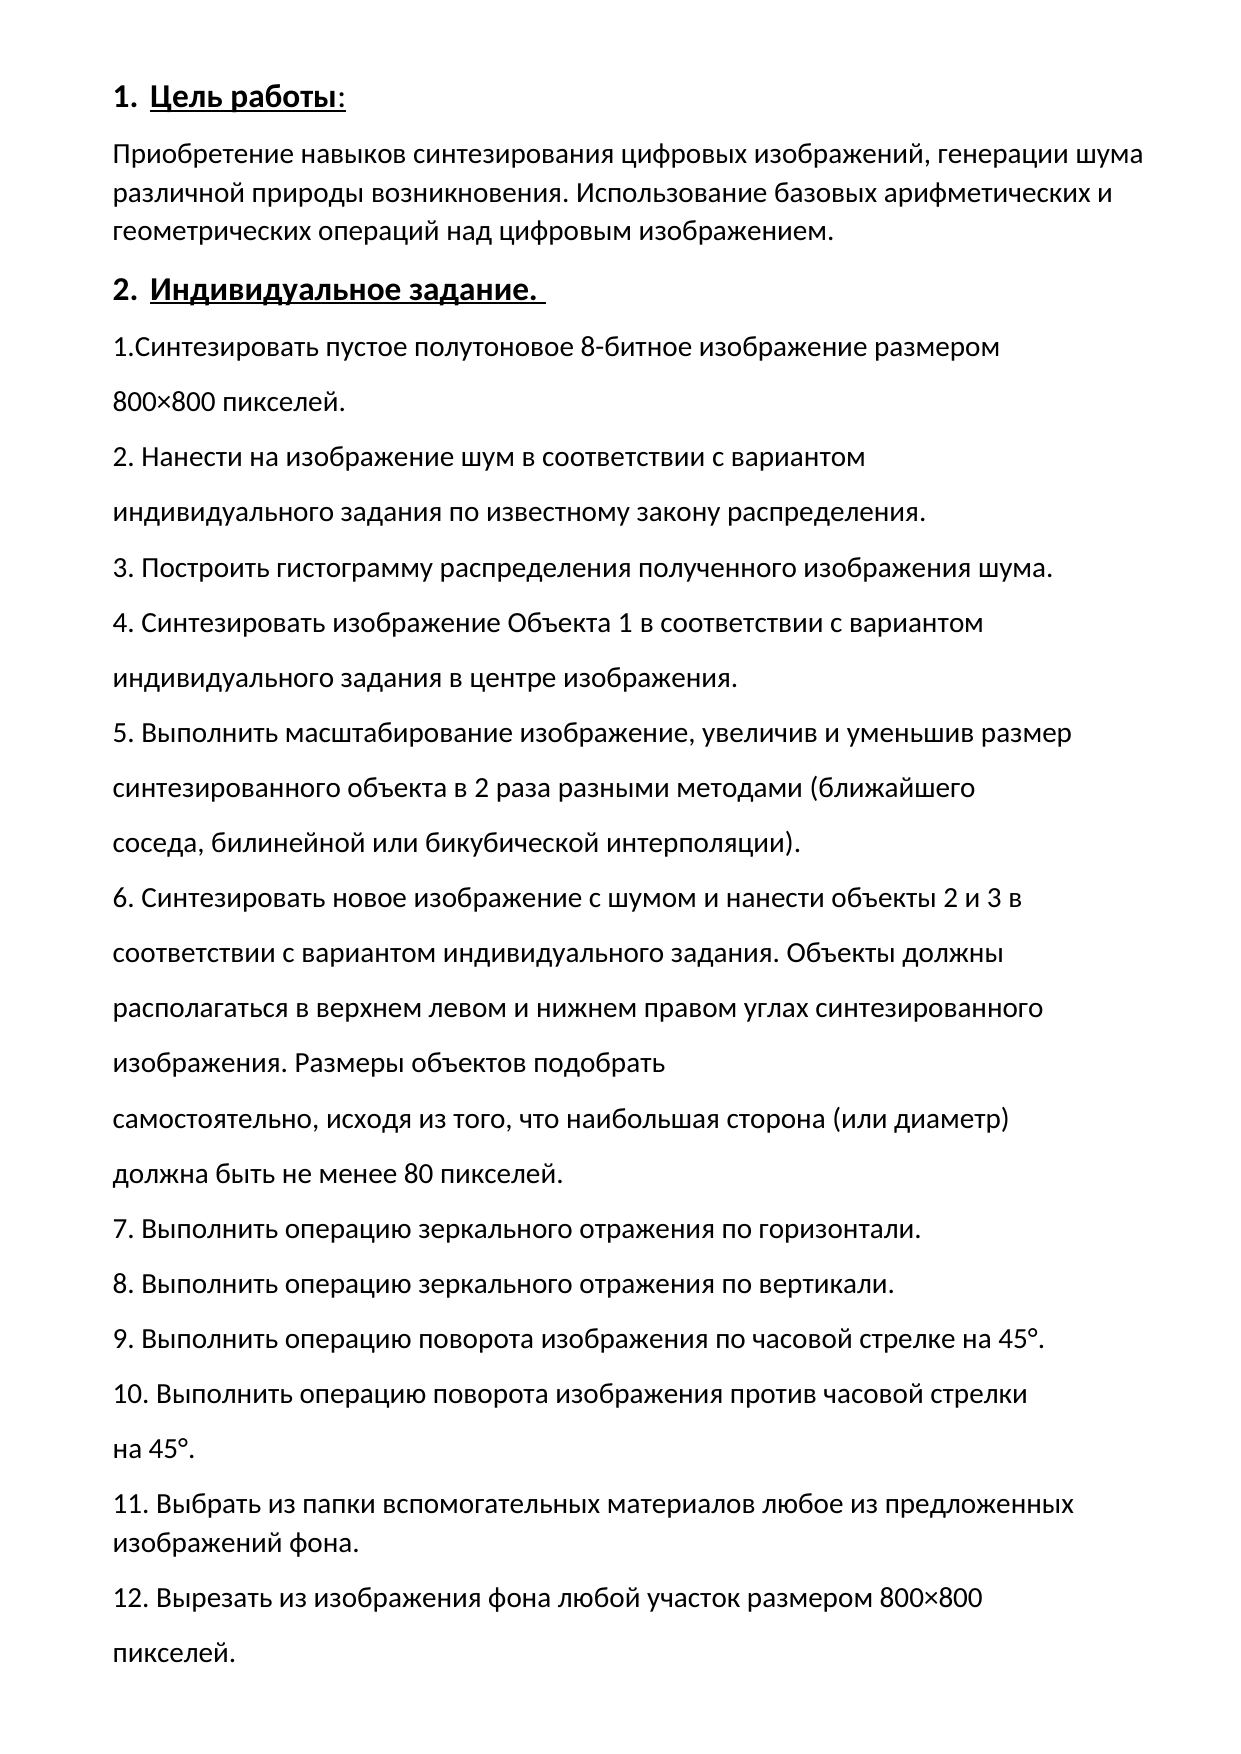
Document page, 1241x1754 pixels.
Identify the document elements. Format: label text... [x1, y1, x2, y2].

text 5. Выполнить масштабирование изображение, увеличив и уменьшив размер [112, 714, 1165, 749]
text располагаться в верхнем левом и нижнем правом углах синтезированного [112, 989, 1165, 1025]
text индивидуального задания в центре изображения. [112, 659, 1165, 694]
text 1.Синтезировать пустое полутоновое 8-битное изображение размером [112, 328, 1165, 364]
text 11. Выбрать из папки вспомогательных материалов любое из предложенных изображений фона. [112, 1485, 1165, 1559]
text 9. Выполнить операцию поворота изображения по часовой стрелке на 45°. [112, 1320, 1165, 1356]
text должна быть не менее 80 пикселей. [112, 1155, 1165, 1190]
text изображения. Размеры объектов подобрать [112, 1044, 1165, 1080]
text 10. Выполнить операцию поворота изображения против часовой стрелки [112, 1375, 1165, 1411]
text 4. Синтезировать изображение Объекта 1 в соответствии с вариантом [112, 604, 1165, 639]
list Индивидуальное задание. [112, 268, 1165, 308]
text соответствии с вариантом индивидуального задания. Объекты должны [112, 934, 1165, 970]
text пикселей. [112, 1634, 1165, 1670]
text 800×800 пикселей. [112, 383, 1165, 419]
text 7. Выполнить операцию зеркального отражения по горизонтали. [112, 1210, 1165, 1246]
text 12. Вырезать из изображения фона любой участок размером 800×800 [112, 1579, 1165, 1614]
text 3. Построить гистограмму распределения полученного изображения шума. [112, 549, 1165, 584]
text 2. Нанести на изображение шум в соответствии с вариантом [112, 438, 1165, 474]
text 6. Синтезировать новое изображение с шумом и нанести объекты 2 и 3 в [112, 879, 1165, 915]
text синтезированного объекта в 2 раза разными методами (ближайшего [112, 769, 1165, 805]
text самостоятельно, исходя из того, что наибольшая сторона (или диаметр) [112, 1100, 1165, 1135]
text 8. Выполнить операцию зеркального отражения по вертикали. [112, 1265, 1165, 1301]
text на 45°. [112, 1430, 1165, 1466]
list Цель работы: [112, 75, 1165, 116]
text Приобретение навыков синтезирования цифровых изображений, генерации шума различной природы возникновения. Использование базовых арифметических и геометрических операций над цифровым изображением. [112, 136, 1165, 248]
text индивидуального задания по известному закону распределения. [112, 493, 1165, 529]
text соседа, билинейной или бикубической интерполяции). [112, 824, 1165, 860]
